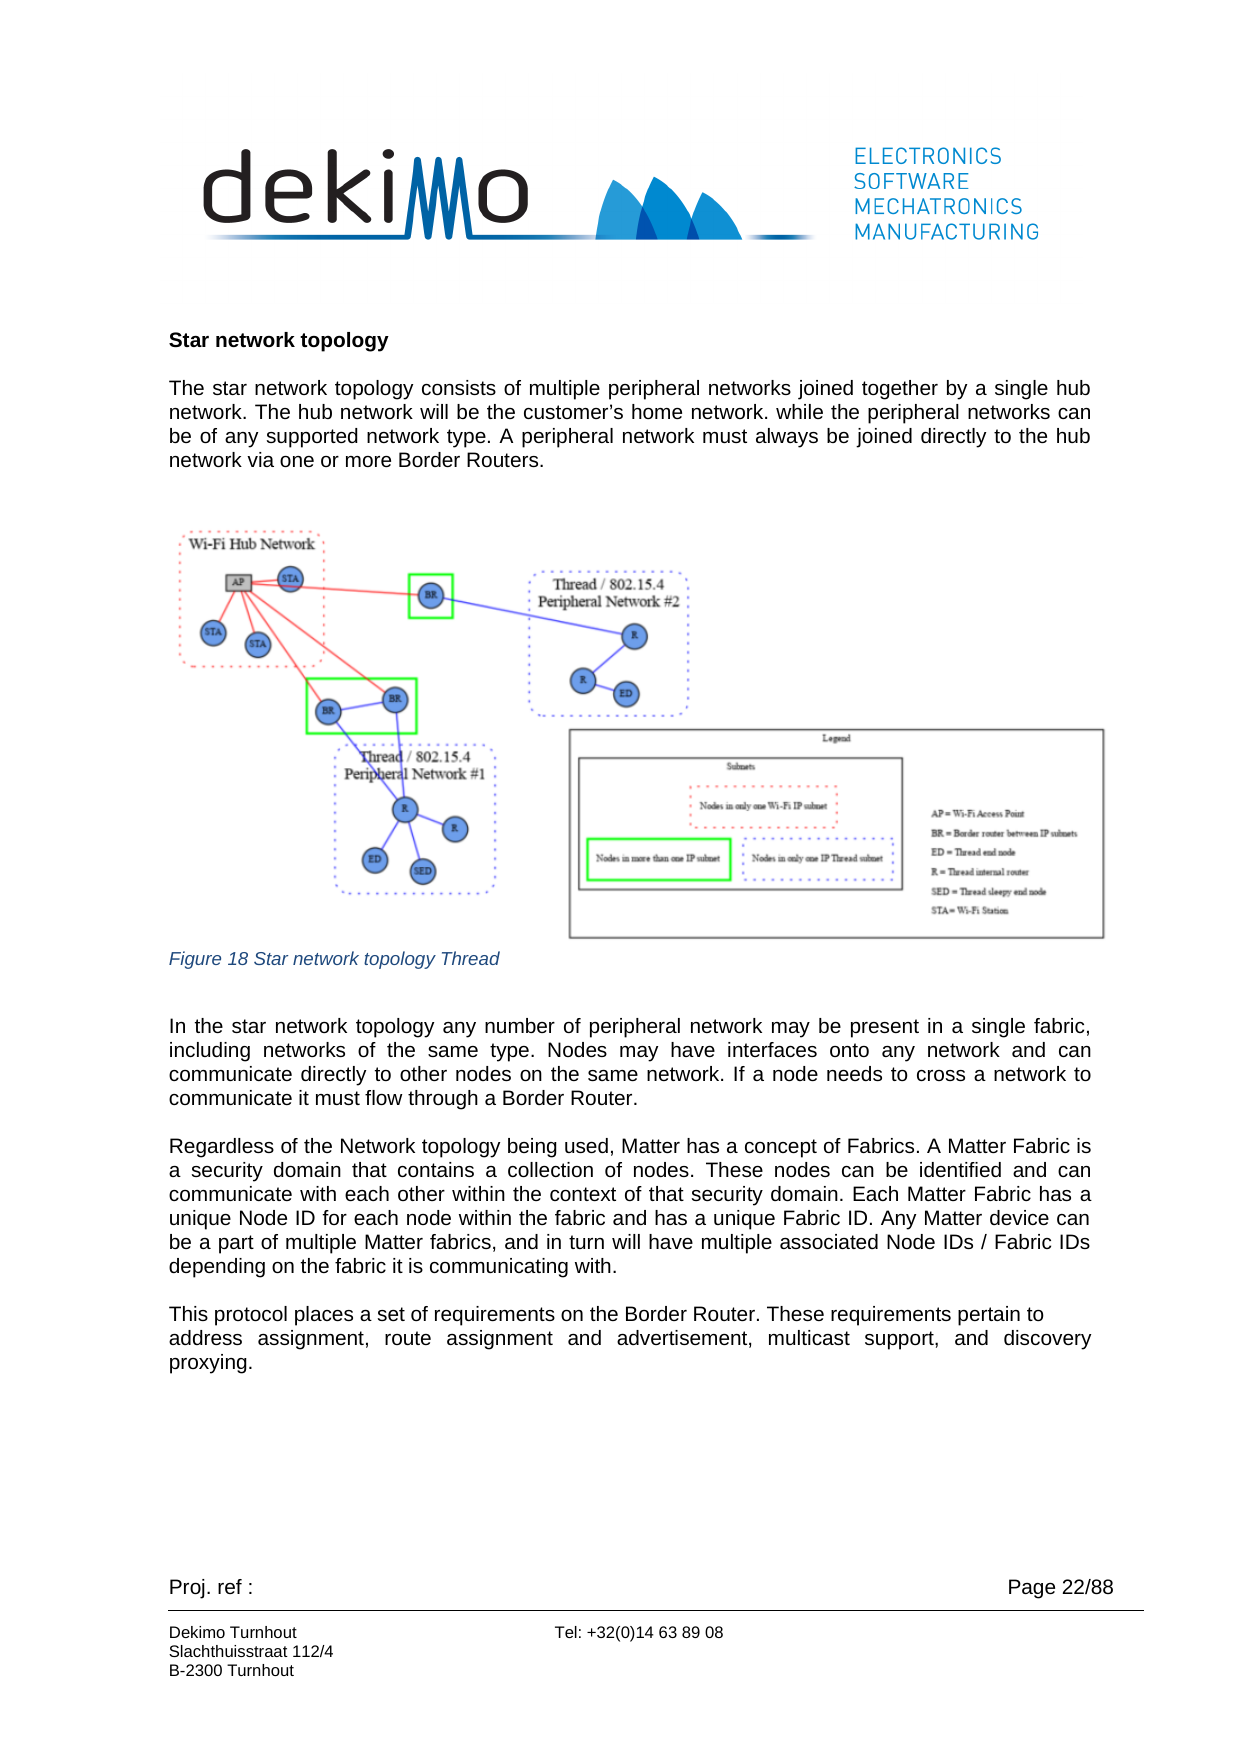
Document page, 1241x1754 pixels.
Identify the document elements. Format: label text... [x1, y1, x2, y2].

text In the star network topology any number of peripheral network may be present in a single fabric, including networks of the same type. Nodes may have interfaces onto any network and can communicate directly to other nodes on the same network. If a node needs to cross a network to communicate it must flow through a Border Router. [169, 1014, 1093, 1110]
picture [168, 519, 1110, 948]
picture [159, 73, 1083, 304]
text This protocol places a set of requirements on the Border Router. These requirements pertain to [169, 1302, 1093, 1326]
text Star network topology [169, 328, 1093, 352]
text address assignment, route assignment and advertisement, multicast support, and discovery proxying. [169, 1326, 1093, 1374]
text Figure 18 Star network topology Thread [169, 948, 1093, 969]
text The star network topology consists of multiple peripheral networks joined together by a single hub network. The hub network will be the customer’s home network. while the peripheral networks can be of any supported network type. A peripheral network must always be joined directly to the hub network via one or more Border Routers. [169, 376, 1093, 471]
text Regardless of the Network topology being used, Matter has a concept of Fabrics. A Matter Fabric is a security domain that contains a collection of nodes. These nodes can be identified and can communicate with each other within the context of that security domain. Each Matter Fabric has a unique Node ID for each node within the fabric and has a unique Fabric ID. Any Matter device can be a part of multiple Matter fabrics, and in turn will have multiple associated Node IDs / Fabric IDs depending on the fabric it is communicating with. [169, 1134, 1093, 1278]
